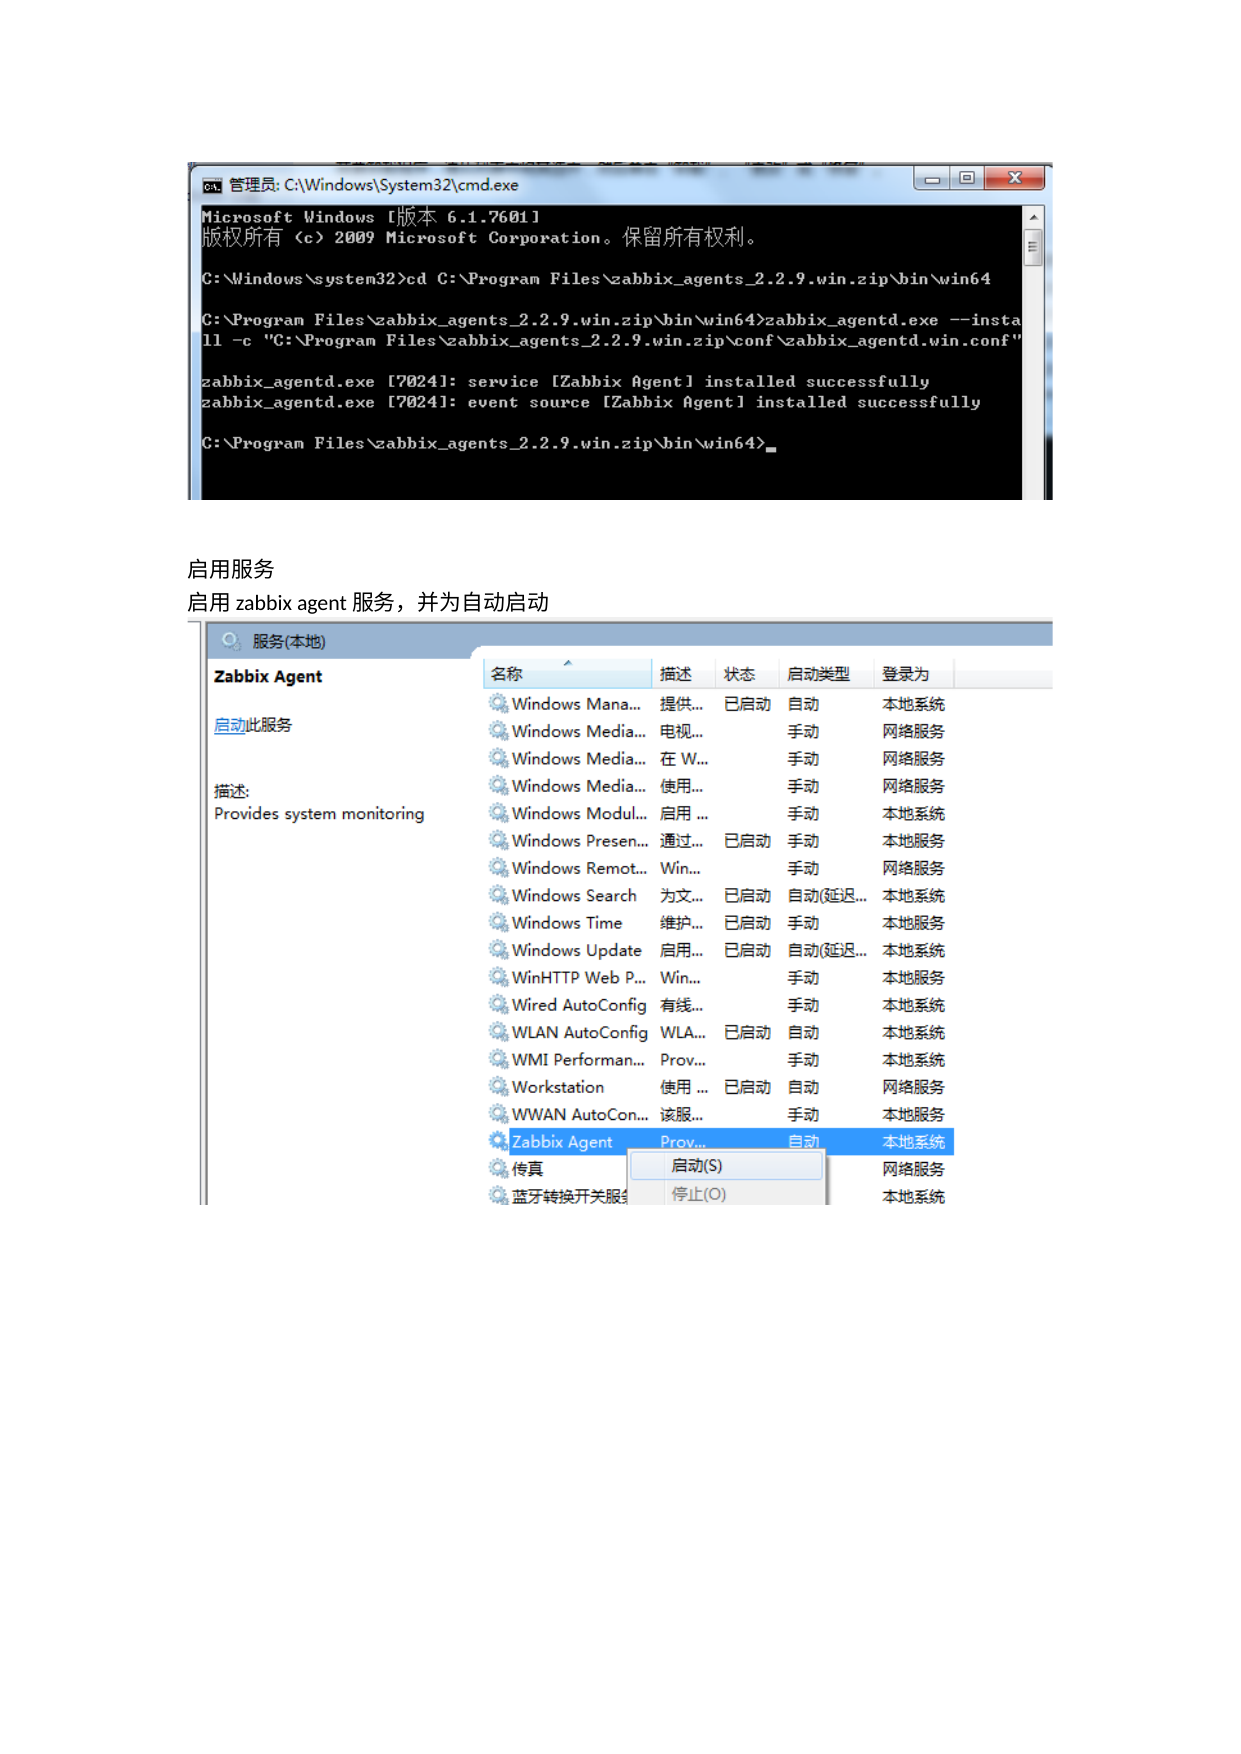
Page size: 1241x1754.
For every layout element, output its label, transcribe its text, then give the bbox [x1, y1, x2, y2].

text 启用服务 [187, 552, 1053, 584]
picture [187, 162, 1053, 500]
text 启用zabbix agent 服务，并为自动启动 [187, 584, 1053, 617]
picture [187, 617, 1053, 1205]
